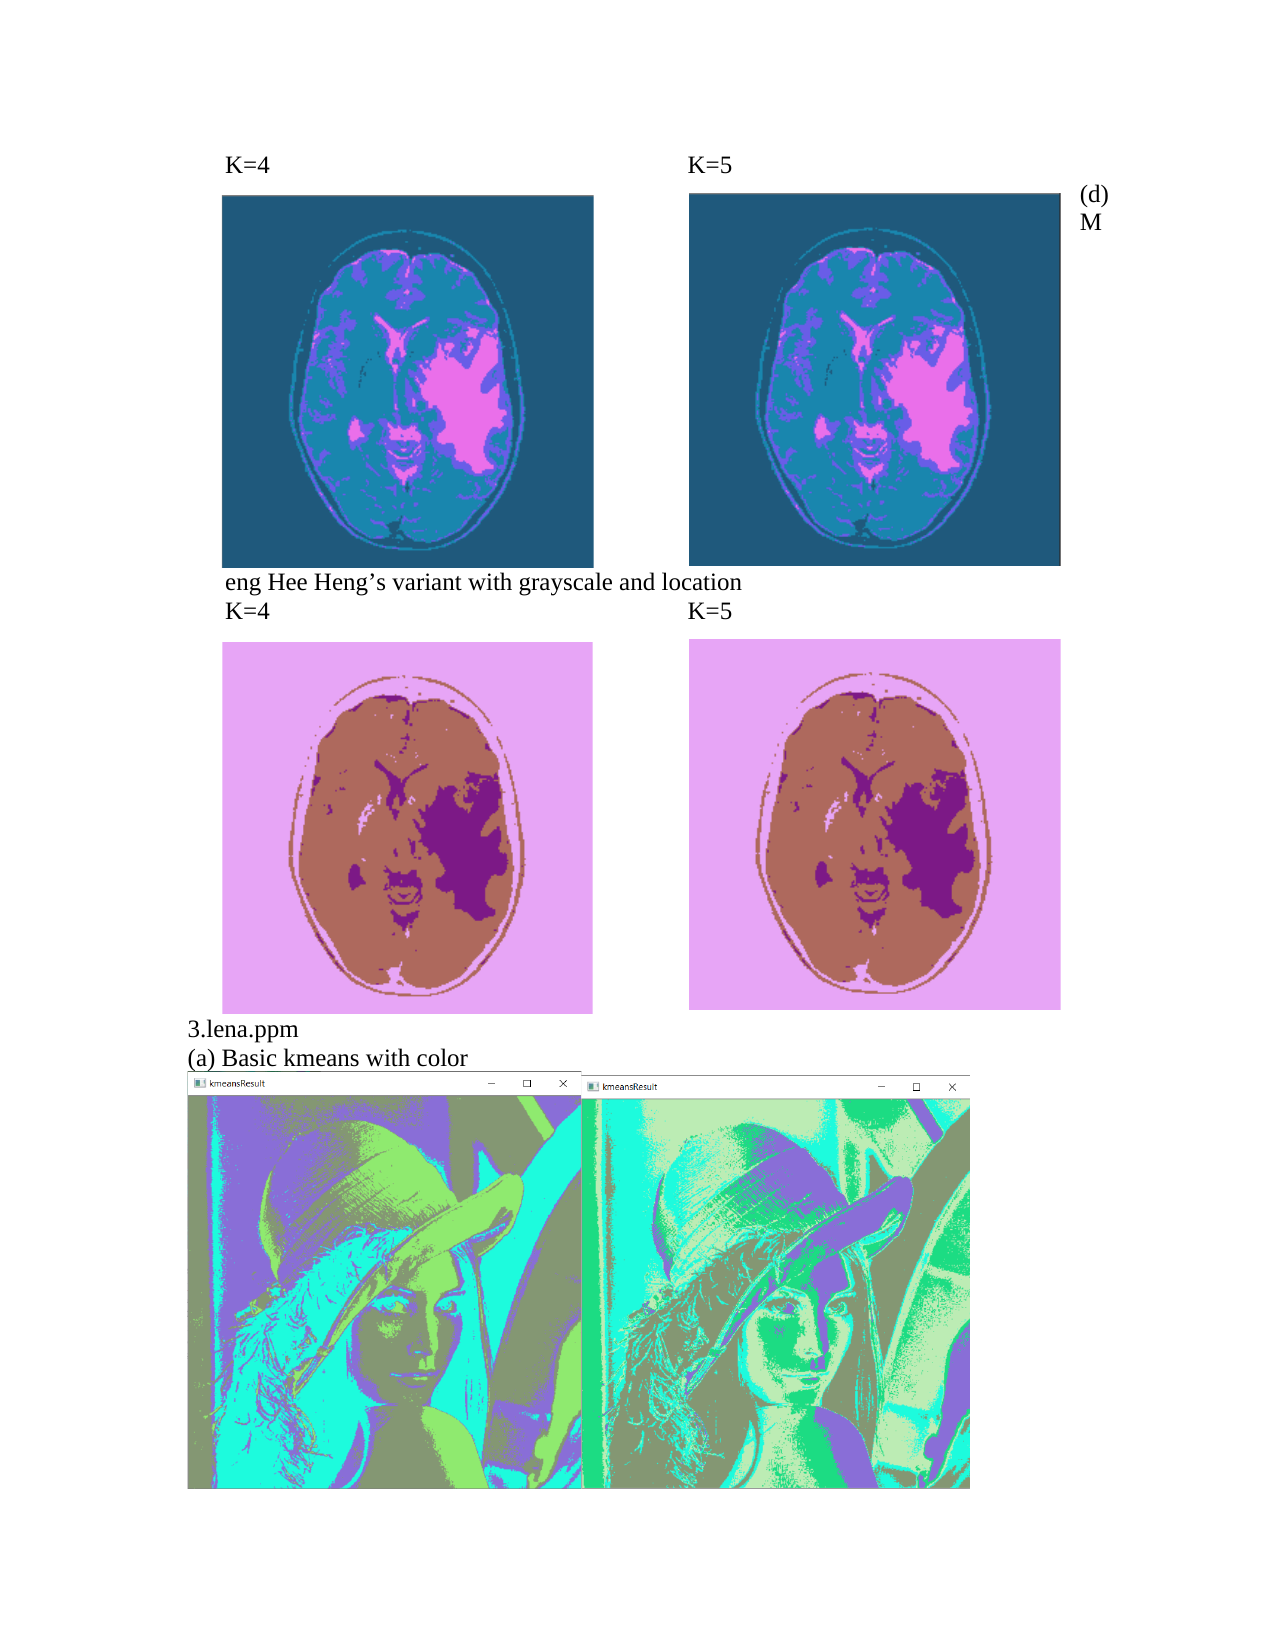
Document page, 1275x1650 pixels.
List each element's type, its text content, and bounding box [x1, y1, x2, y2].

picture [689, 639, 1061, 1010]
picture [222, 642, 593, 1014]
picture [689, 193, 1061, 566]
list K=4 K=5 [225, 150, 1087, 179]
text (a) Basic kmeans with color [187, 1043, 1087, 1071]
picture [187, 1071, 970, 1489]
list K=4 K=5 [225, 596, 1087, 625]
picture [221, 195, 594, 568]
